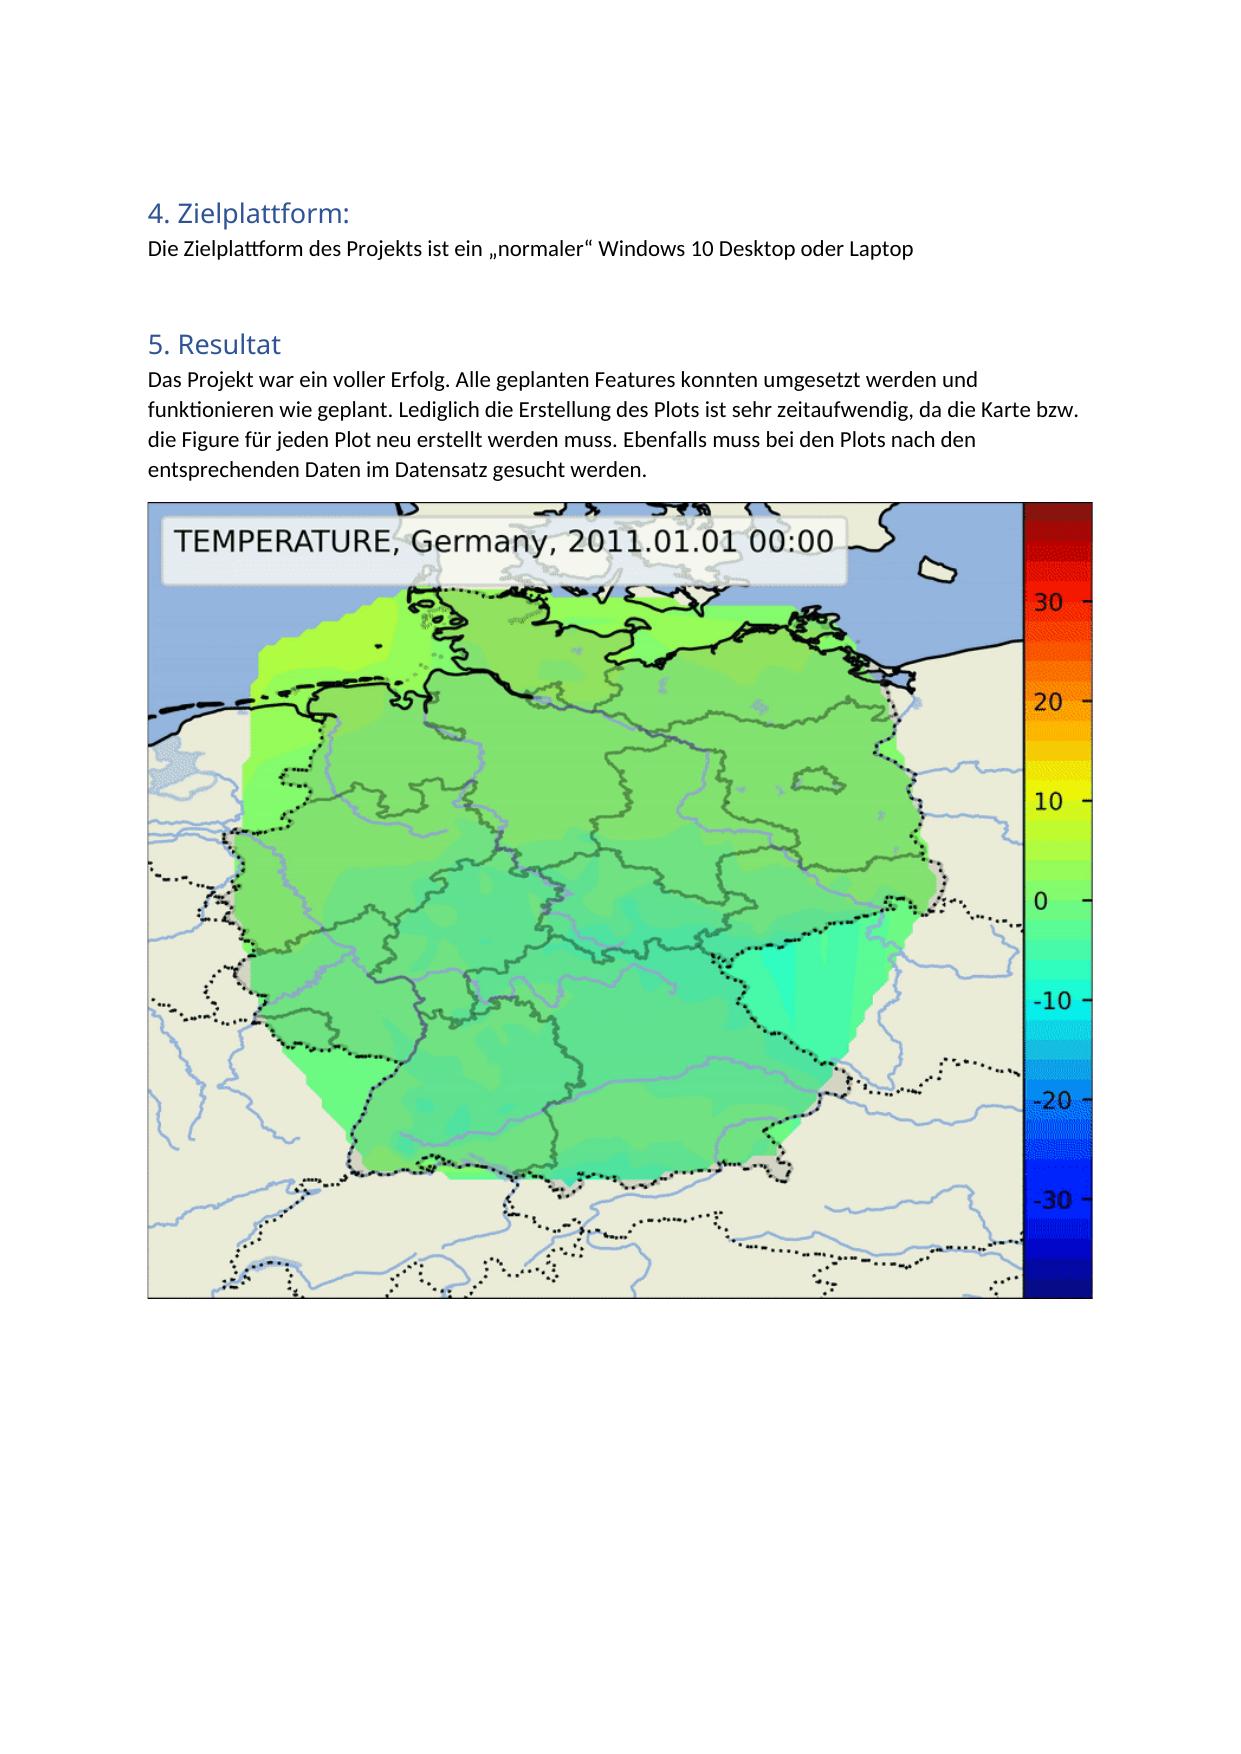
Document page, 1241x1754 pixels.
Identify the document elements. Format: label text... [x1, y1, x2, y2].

subtitle 4. Zielplattform: [148, 194, 1093, 231]
picture [147, 502, 1093, 1299]
subtitle 5. Resultat [148, 325, 1093, 362]
text Die Zielplattform des Projekts ist ein „normaler“ Windows 10 Desktop oder Laptop [148, 234, 1093, 262]
text Das Projekt war ein voller Erfolg. Alle geplanten Features konnten umgesetzt werden und funktionieren wie geplant. Lediglich die Erstellung des Plots ist sehr zeitaufwendig, da die Karte bzw. die Figure für jeden Plot neu erstellt werden muss. Ebenfalls muss bei den Plots nach den entsprechenden Daten im Datensatz gesucht werden. [148, 365, 1093, 483]
